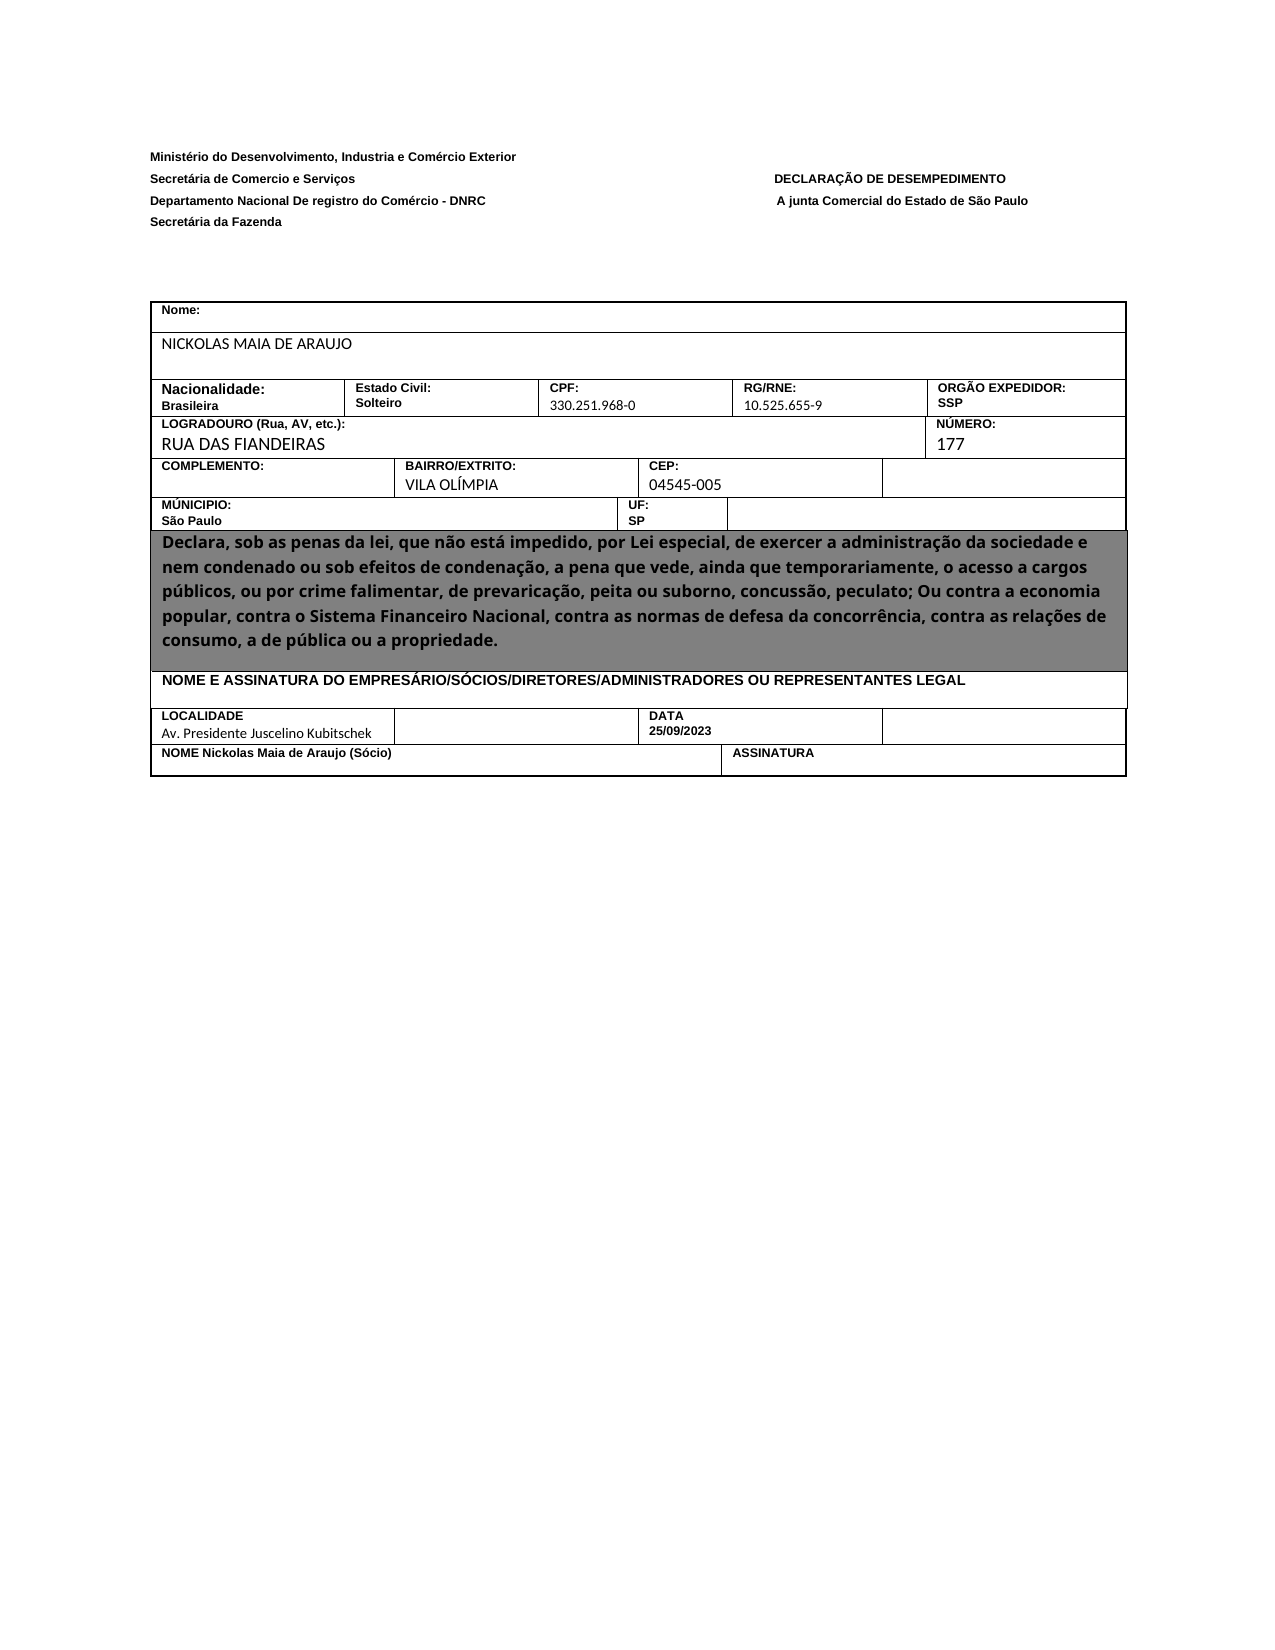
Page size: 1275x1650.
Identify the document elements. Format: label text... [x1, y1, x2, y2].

table_cell LOCALIDADE Av. Presidente Juscelino Kubitschek [152, 709, 394, 744]
table_cell COMPLEMENTO: [152, 459, 394, 497]
table_cell BAIRRO/EXTRITO: VILA OLÍMPIA [395, 459, 638, 497]
table_cell Estado Civil: Solteiro [345, 380, 538, 416]
table_cell ASSINATURA [722, 745, 1125, 775]
table_cell NOME Nickolas Maia de Araujo (Sócio) [152, 745, 721, 775]
table_cell Nacionalidade: Brasileira [152, 380, 344, 416]
table_cell MÚNICIPIO: São Paulo [152, 498, 617, 530]
table_cell [883, 459, 1125, 497]
text Secretária de Comercio e Serviços DECLARAÇÃO DE DESEMPEDIMENTO [150, 172, 1125, 186]
table_cell LOGRADOURO (Rua, AV, etc.): RUA DAS FIANDEIRAS [152, 417, 925, 458]
table_cell UF: SP [618, 498, 727, 530]
table_cell [883, 709, 1125, 744]
table_cell ORGÃO EXPEDIDOR: SSP [928, 380, 1125, 416]
table_cell CPF: 330.251.968-0 [539, 380, 732, 416]
table_cell NOME E ASSINATURA DO EMPRESÁRIO/SÓCIOS/DIRETORES/ADMINISTRADORES OU REPRESENTANTES LEGAL [151, 672, 1127, 707]
text Ministério do Desenvolvimento, Industria e Comércio Exterior [150, 150, 1125, 164]
text Secretária da Fazenda [150, 215, 1125, 229]
table_cell CEP: 04545-005 [639, 459, 882, 497]
table_cell Declara, sob as penas da lei, que não está impedido, por Lei especial, de exercer a administração da sociedade e nem condenado ou sob efeitos de condenação, a pena que vede, ainda que temporariamente, o acesso a cargos públicos, ou por crime falimentar, de prevaricação, peita ou suborno, concussão, peculato; Ou contra a economia popular, contra o Sistema Financeiro Nacional, contra as normas de defesa da concorrência, contra as relações de consumo, a de pública ou a propriedade. [151, 531, 1127, 671]
table_cell [395, 709, 638, 744]
text Departamento Nacional De registro do Comércio - DNRC A junta Comercial do Estado de São Paulo [150, 193, 1125, 207]
table_header Nome: [152, 303, 1125, 332]
table_cell NICKOLAS MAIA DE ARAUJO [152, 333, 1125, 379]
table_cell [728, 498, 1125, 530]
table_cell RG/RNE: 10.525.655-9 [733, 380, 927, 416]
table_cell DATA 25/09/2023 [639, 709, 882, 744]
table_cell NÚMERO: 177 [926, 417, 1125, 458]
